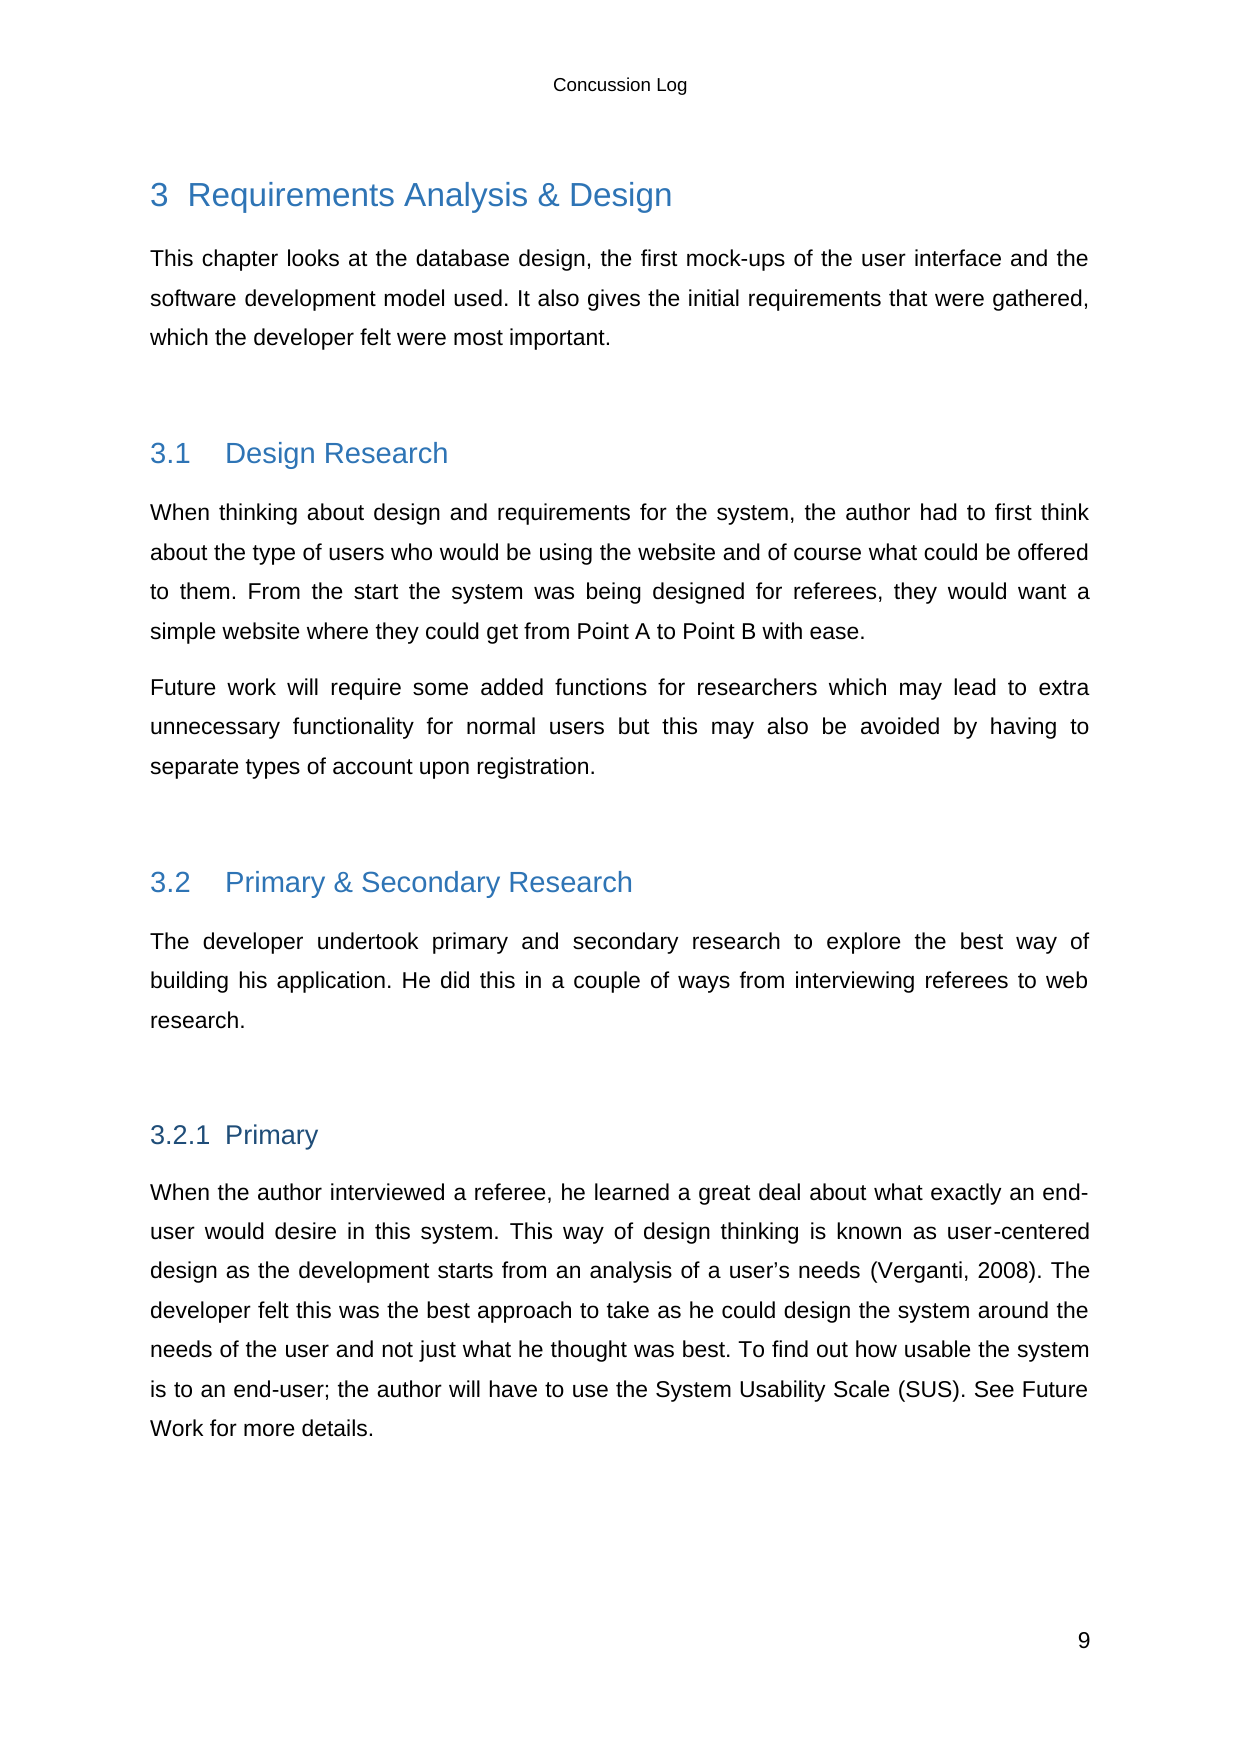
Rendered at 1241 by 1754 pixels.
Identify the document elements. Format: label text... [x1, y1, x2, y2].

text Future work will require some added functions for researchers which may lead to extra unnecessary functionality for normal users but this may also be avoided by having to separate types of account upon registration. [150, 674, 1090, 779]
subtitle Design Research [150, 436, 1090, 470]
subtitle Primary [150, 1119, 1090, 1150]
subtitle Requirements Analysis & Design [150, 175, 1090, 213]
text This chapter looks at the database design, the first mock-ups of the user interface and the software development model used. It also gives the initial requirements that were gathered, which the developer felt were most important. [150, 245, 1090, 350]
subtitle Primary & Secondary Research [150, 865, 1090, 898]
text When the author interviewed a referee, he learned a great deal about what exactly an end-user would desire in this system. This way of design thinking is known as user-centered design as the development starts from an analysis of a user’s needs . The developer felt this was the best approach to take as he could design the system around the needs of the user and not just what he thought was best. To find out how usable the system is to an end-user; the author will have to use the System Usability Scale (SUS). See Future Work for more details. [150, 1178, 1090, 1442]
text When thinking about design and requirements for the system, the author had to first think about the type of users who would be using the website and of course what could be offered to them. From the start the system was being designed for referees, they would want a simple website where they could get from Point A to Point B with ease. [150, 499, 1090, 644]
text The developer undertook primary and secondary research to explore the best way of building his application. He did this in a couple of ways from interviewing referees to web research. [150, 928, 1090, 1033]
